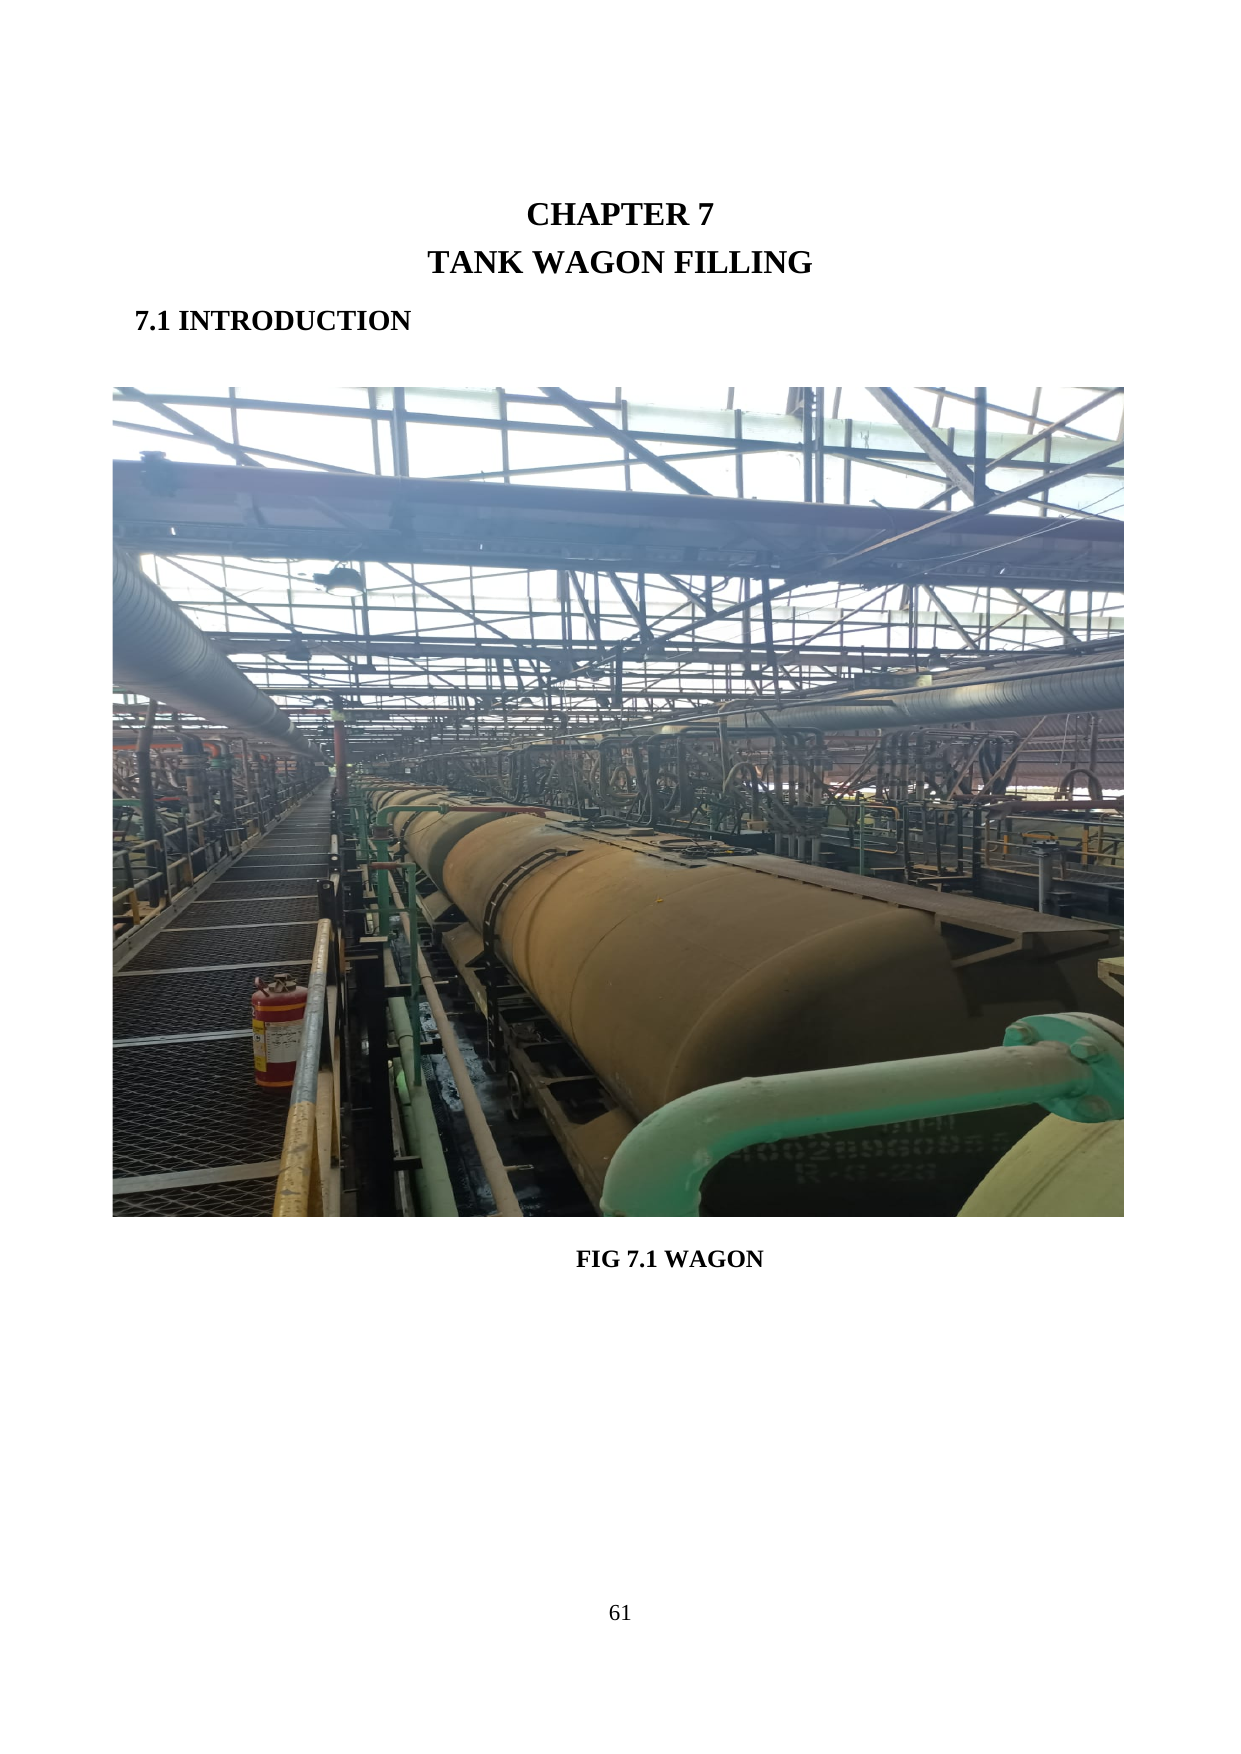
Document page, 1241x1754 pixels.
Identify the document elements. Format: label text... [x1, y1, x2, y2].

subtitle CHAPTER 7 [112, 195, 1128, 233]
subtitle TANK WAGON FILLING [112, 242, 1128, 281]
picture [112, 387, 1124, 1217]
text 7.1 INTRODUCTION [112, 303, 1128, 337]
text FIG 7.1 WAGON [150, 1244, 1128, 1273]
